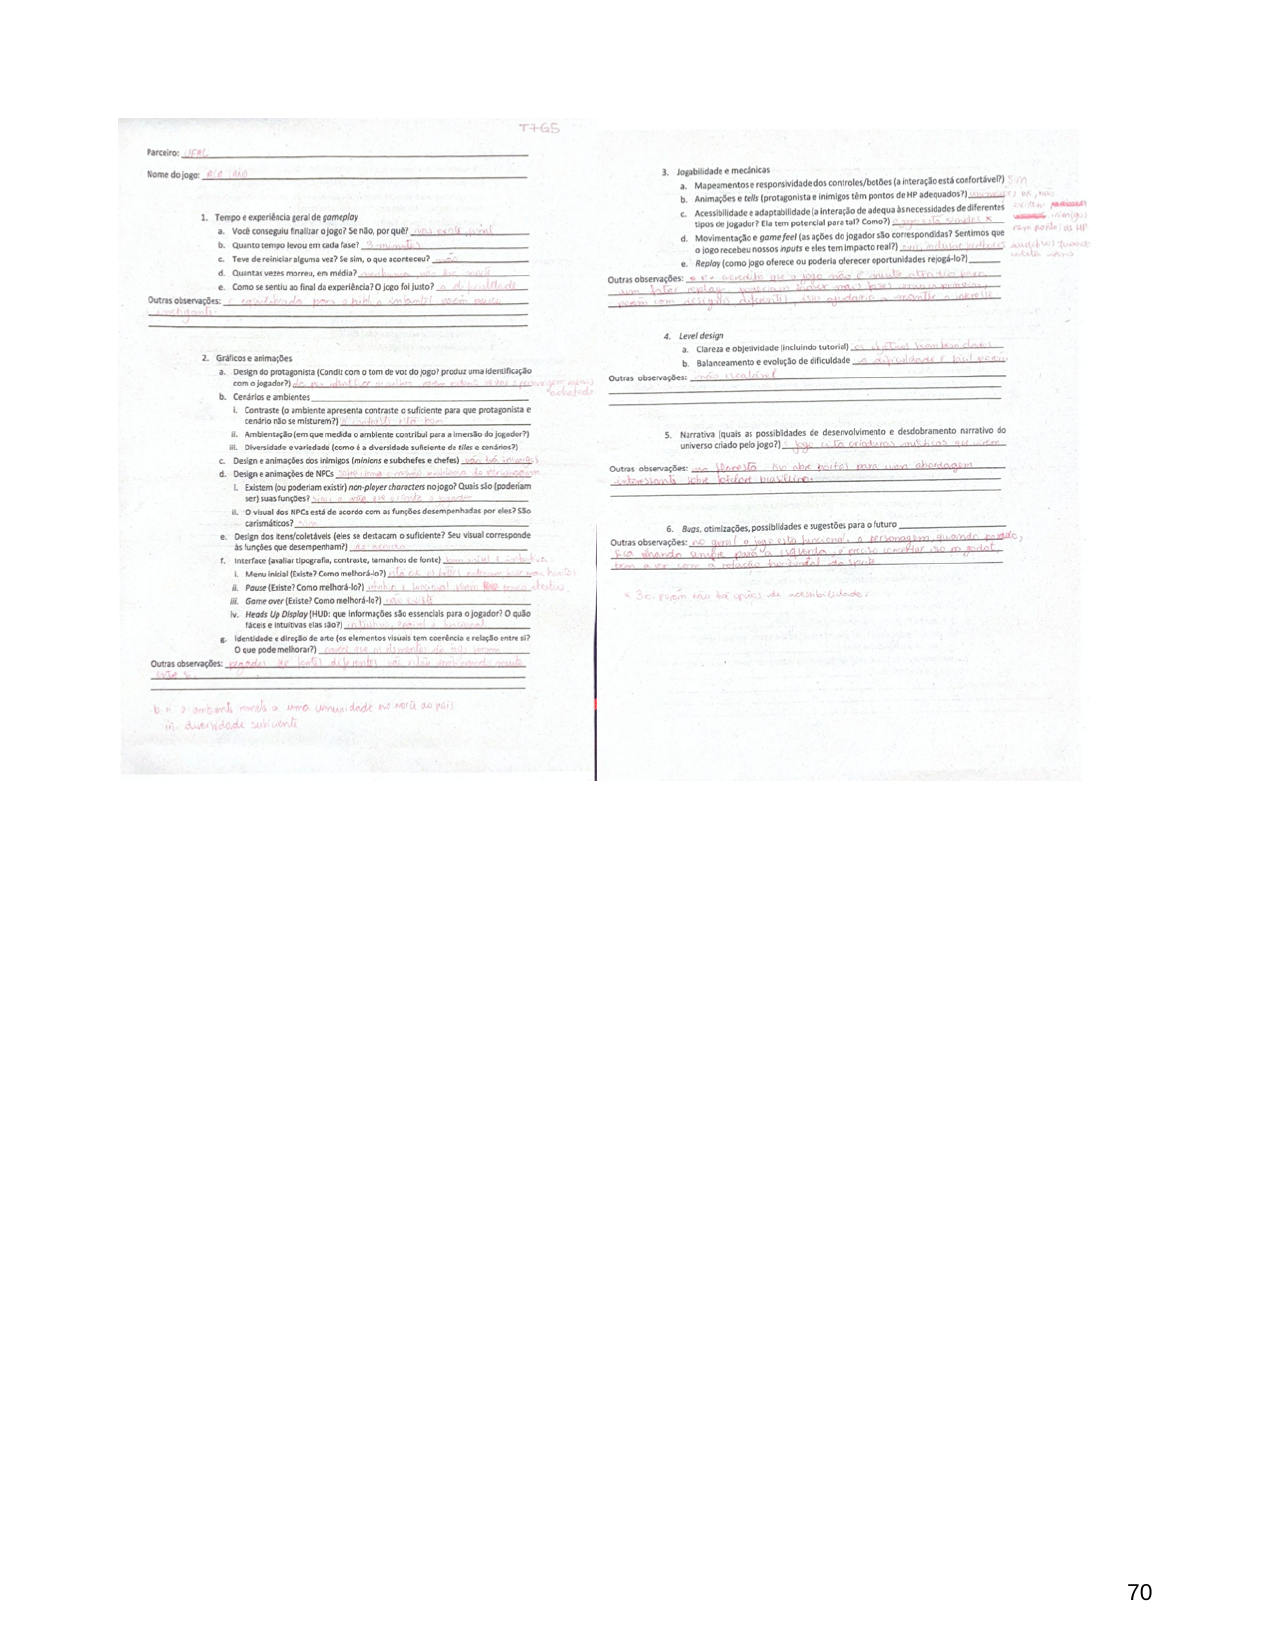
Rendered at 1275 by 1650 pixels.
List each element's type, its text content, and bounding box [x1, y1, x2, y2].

picture [118, 118, 1091, 781]
text Imagens registros testes internos: [597, 118, 1152, 781]
